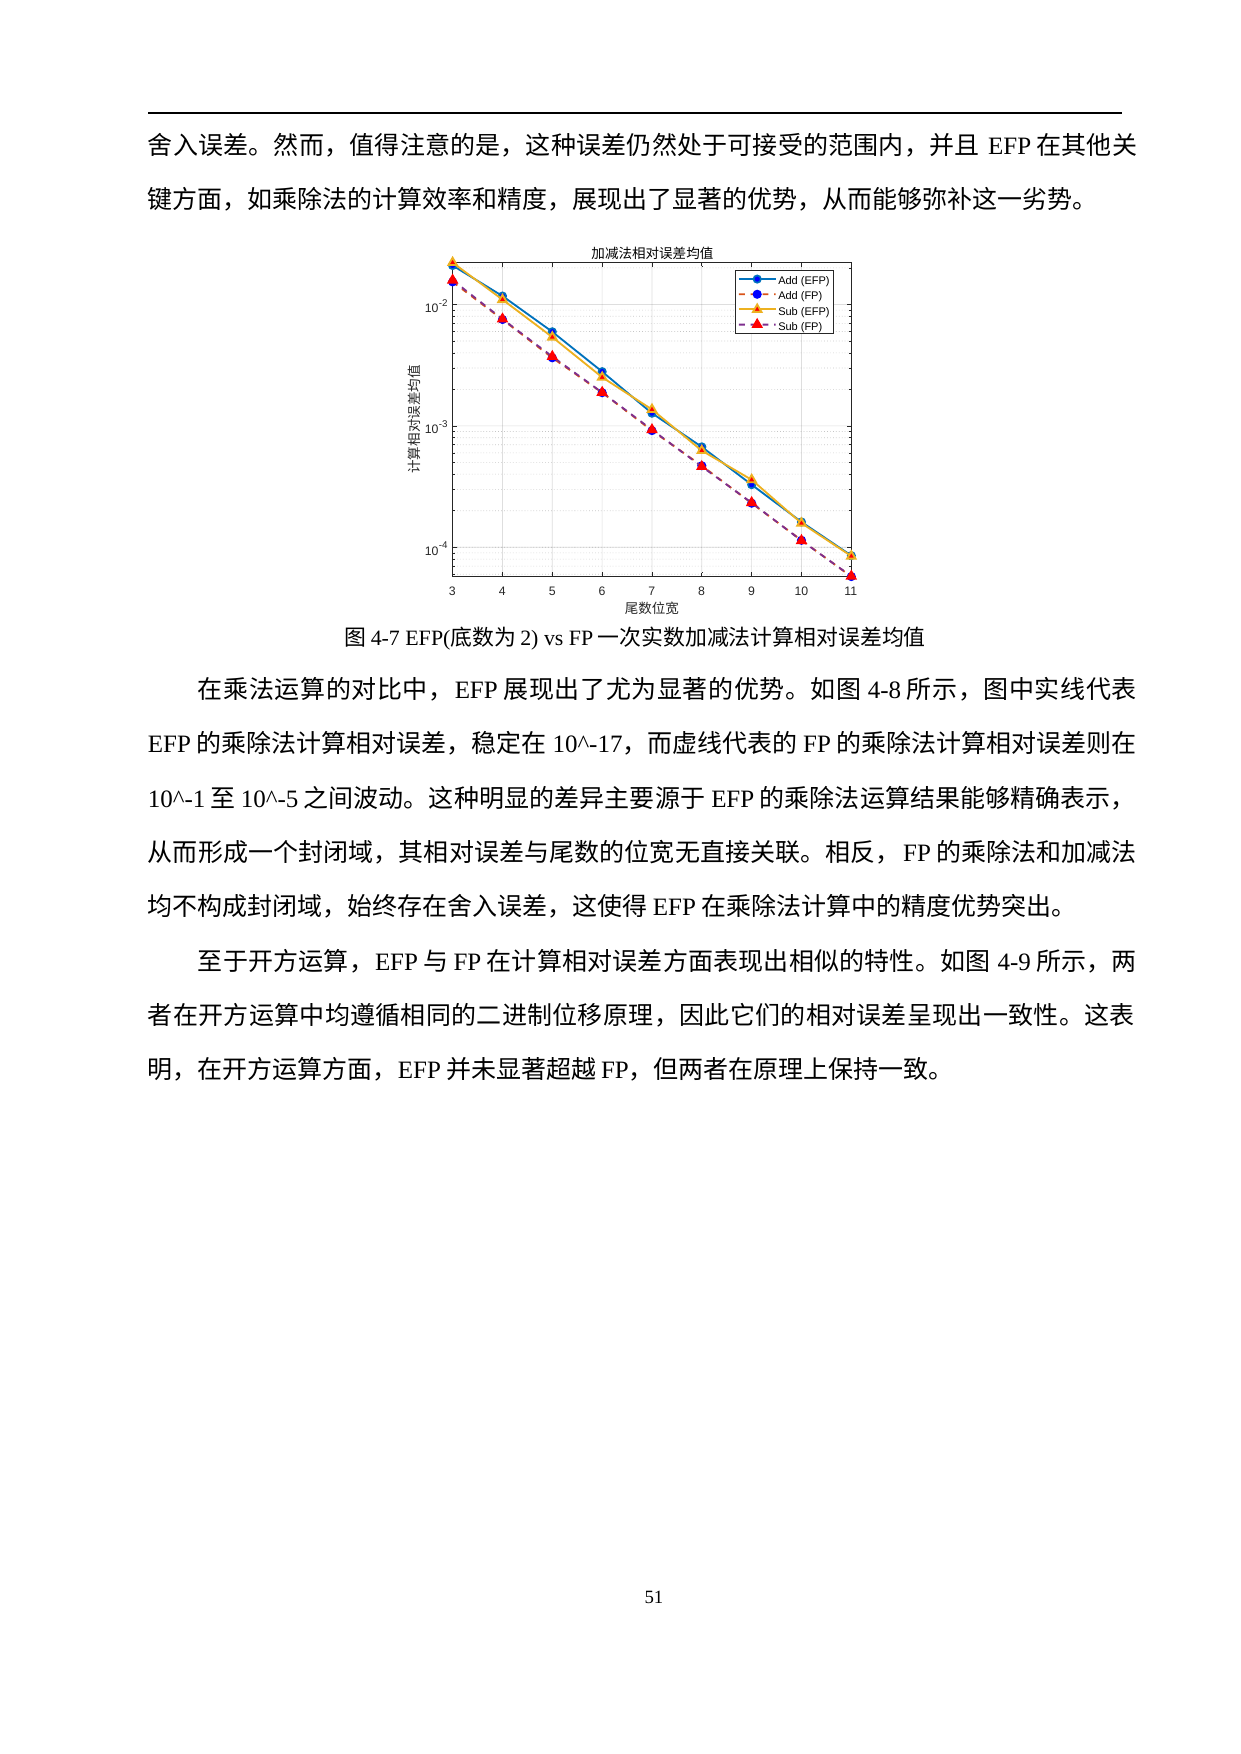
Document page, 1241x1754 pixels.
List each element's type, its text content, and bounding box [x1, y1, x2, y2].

text 图4-7 EFP(底数为2) vs FP一次实数加减法计算相对误差均值 [148, 618, 1122, 652]
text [148, 125, 1137, 216]
text 至于开方运算，EFP与FP在计算相对误差方面表现出相似的特性。如图4-9所示，两者在开方运算中均遵循相同的二进制位移原理，因此它们的相对误差呈现出一致性。这表明，在开方运算方面，EFP并未显著超越FP，但两者在原理上保持一致。 [148, 941, 1137, 1086]
text 在乘法运算的对比中，EFP展现出了尤为显著的优势。如图4-8所示，图中实线代表EFP的乘除法计算相对误差，稳定在10^-17，而虚线代表的FP的乘除法计算相对误差则在10^-1至10^-5之间波动。这种明显的差异主要源于EFP的乘除法运算结果能够精确表示，从而形成一个封闭域，其相对误差与尾数的位宽无直接关联。相反，FP的乘除法和加减法均不构成封闭域，始终存在舍入误差，这使得EFP在乘除法计算中的精度优势突出。 [148, 669, 1137, 923]
